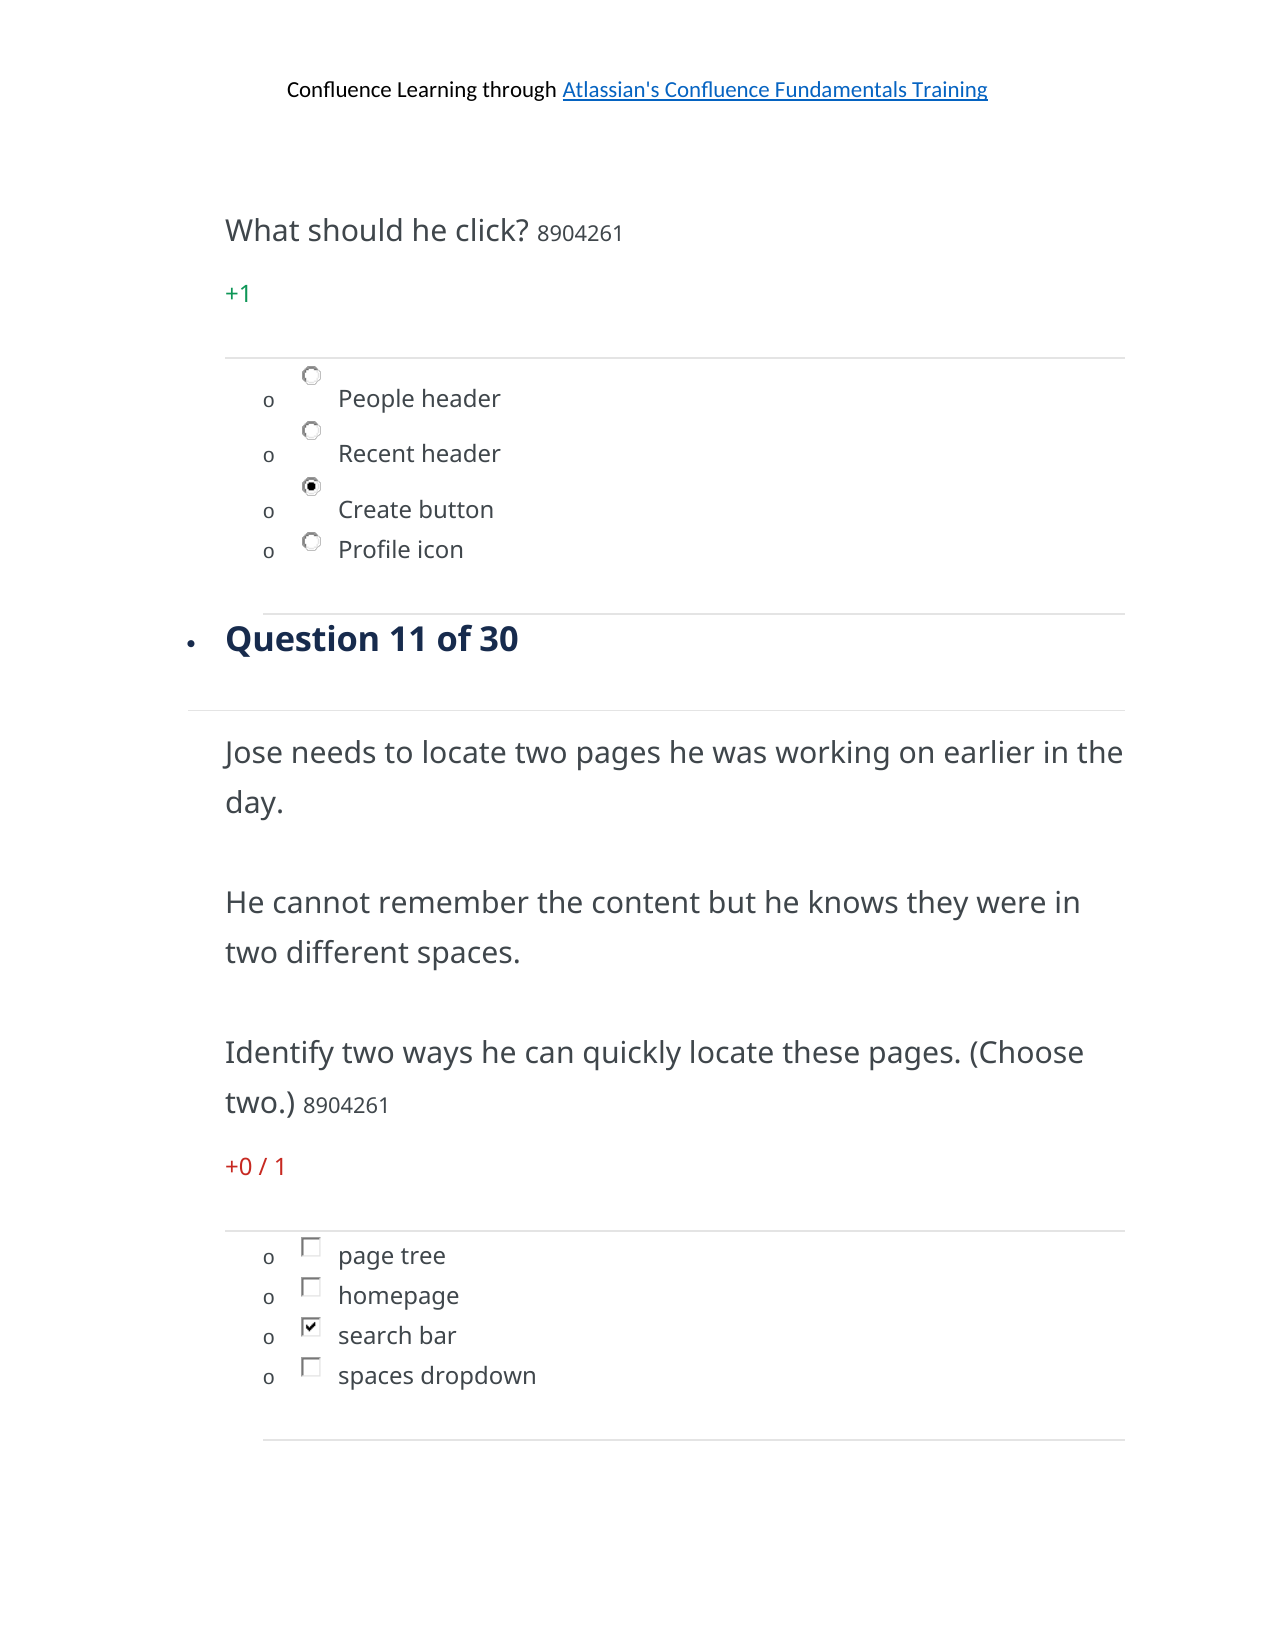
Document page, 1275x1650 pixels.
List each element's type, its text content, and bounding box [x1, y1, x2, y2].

text Jose needs to locate two pages he was working on earlier in the day. He cannot remember the content but he knows they were in two different spaces. Identify two ways he can quickly locate these pages. (Choose two.) 8904261 [225, 723, 1125, 1123]
list homepage [262, 1271, 1125, 1311]
list People header [262, 359, 1125, 414]
list Recent header [262, 414, 1125, 470]
list Create button [262, 470, 1125, 525]
subtitle Question 11 of 30 [187, 615, 1125, 711]
list Profile icon [262, 525, 1125, 615]
list search bar [262, 1311, 1125, 1351]
list page tree [262, 1232, 1125, 1271]
list +0 / 1 [225, 1138, 1125, 1230]
list spaces dropdown [262, 1351, 1125, 1441]
list +1 [225, 266, 1125, 357]
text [225, 150, 1125, 250]
